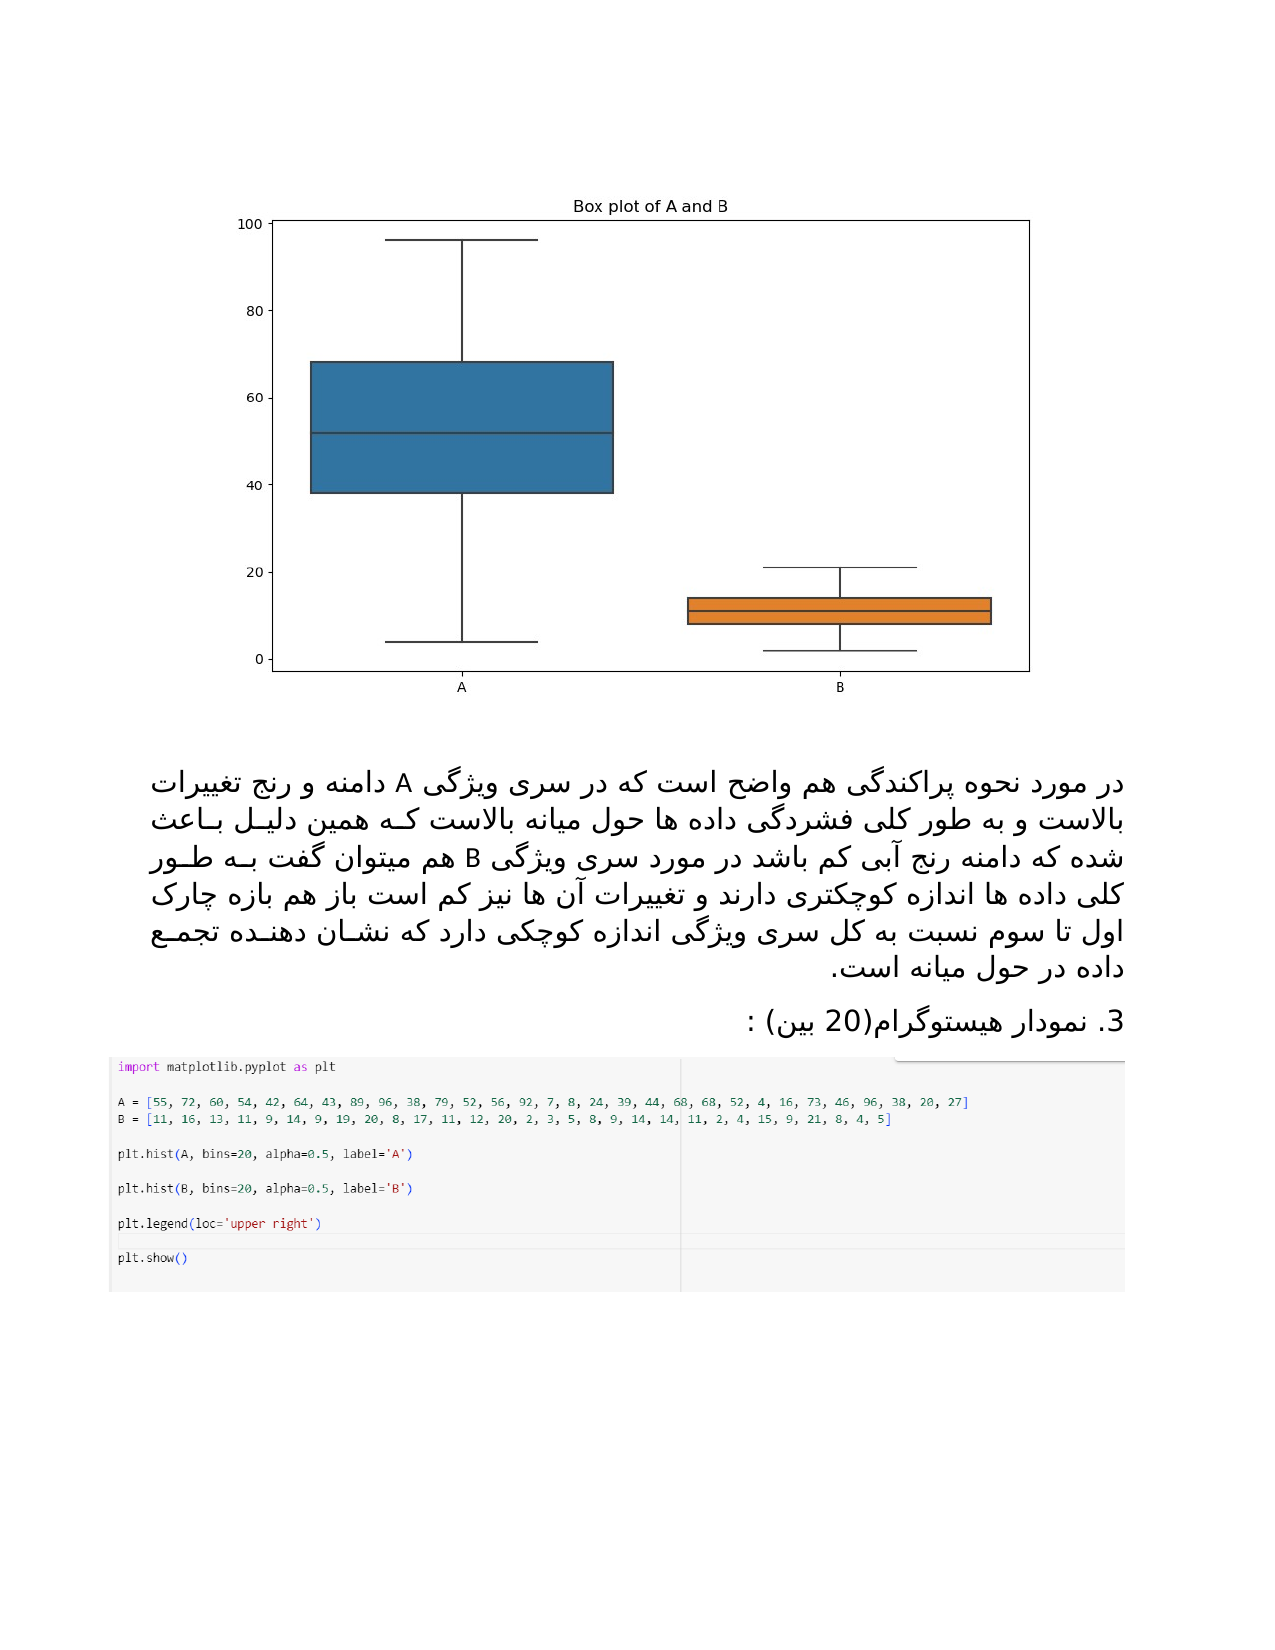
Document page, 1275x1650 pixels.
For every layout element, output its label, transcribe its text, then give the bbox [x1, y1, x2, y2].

text 3. نمودار هیستوگرام(20 بین) : [150, 1004, 1125, 1038]
picture [150, 150, 1125, 735]
picture [108, 1057, 1125, 1292]
text در مورد نحوه پراکندگی هم واضح است که در سری ویژگی A دامنه و رنج تغییرات بالاست و به طور کلی فشردگی داده ها حول میانه بالاست که همین دلیل باعث شده که دامنه رنج آبی کم باشد در مورد سری ویژگی B هم میتوان گفت به طور کلی داده ها اندازه کوچکتری دارند و تغییرات آن ها نیز کم است باز هم بازه چارک اول تا سوم نسبت به کل سری ویژگی اندازه کوچکی دارد که نشان دهنده تجمع داده در حول میانه است. [150, 764, 1125, 985]
